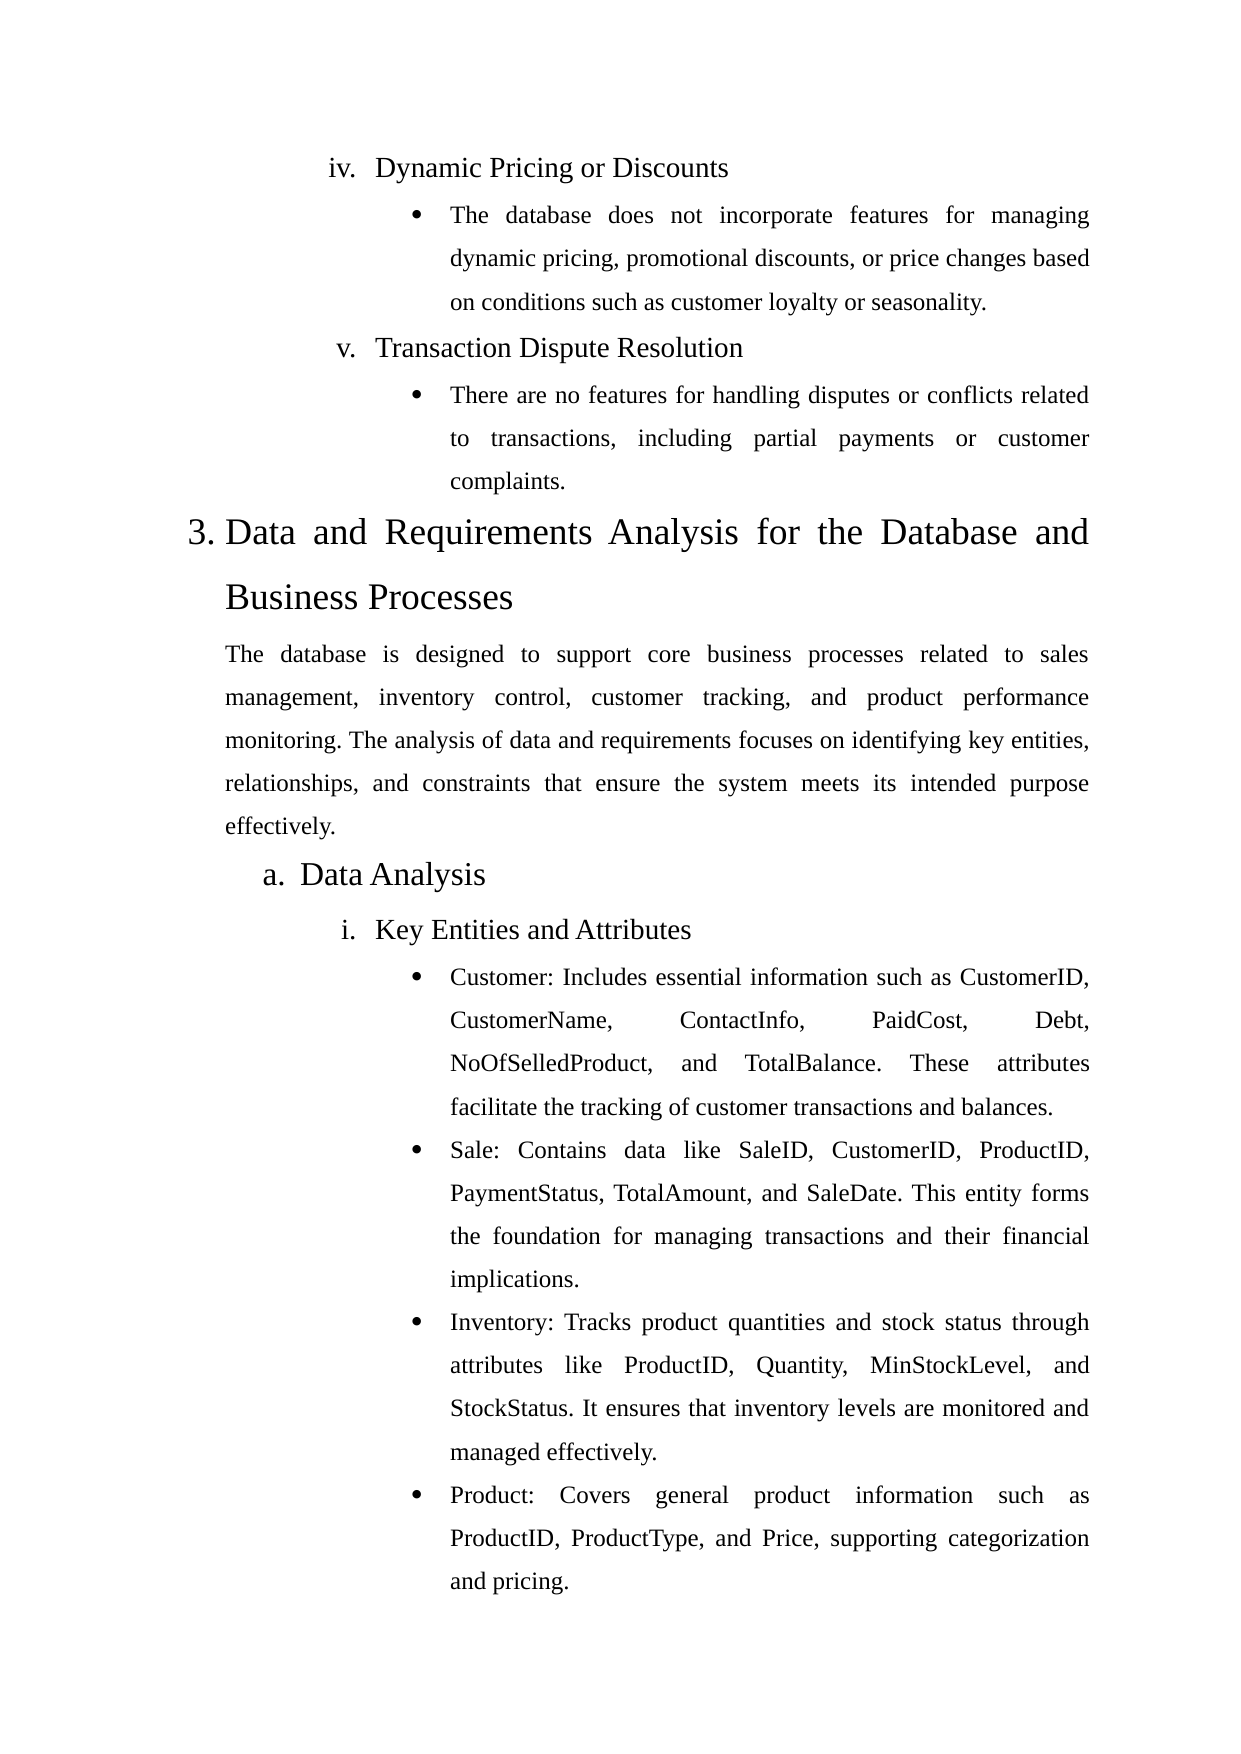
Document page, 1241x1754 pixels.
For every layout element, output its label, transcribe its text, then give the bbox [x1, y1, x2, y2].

list Data Analysis [262, 854, 1090, 893]
list There are no features for handling disputes or conflicts related to transactions, including partial payments or customer complaints. [412, 380, 1090, 495]
list The database does not incorporate features for managing dynamic pricing, promotional discounts, or price changes based on conditions such as customer loyalty or seasonality. [412, 200, 1090, 315]
list Transaction Dispute Resolution [356, 330, 1090, 363]
list Customer: Includes essential information such as CustomerID, CustomerName, ContactInfo, PaidCost, Debt, NoOfSelledProduct, and TotalBalance. These attributes facilitate the tracking of customer transactions and balances. [412, 962, 1090, 1120]
list Inventory: Tracks product quantities and stock status through attributes like ProductID, Quantity, MinStockLevel, and StockStatus. It ensures that inventory levels are monitored and managed effectively. [412, 1307, 1090, 1465]
list Key Entities and Attributes [356, 912, 1090, 945]
list Product: Covers general product information such as ProductID, ProductType, and Price, supporting categorization and pricing. [412, 1480, 1090, 1595]
list The database is designed to support core business processes related to sales management, inventory control, customer tracking, and product performance monitoring. The analysis of data and requirements focuses on identifying key entities, relationships, and constraints that ensure the system meets its intended purpose effectively. [225, 639, 1090, 840]
list Data and Requirements Analysis for the Database and Business Processes [187, 509, 1090, 617]
list Sale: Contains data like SaleID, CustomerID, ProductID, PaymentStatus, TotalAmount, and SaleDate. This entity forms the foundation for managing transactions and their financial implications. [412, 1135, 1090, 1293]
list Dynamic Pricing or Discounts [356, 150, 1090, 183]
